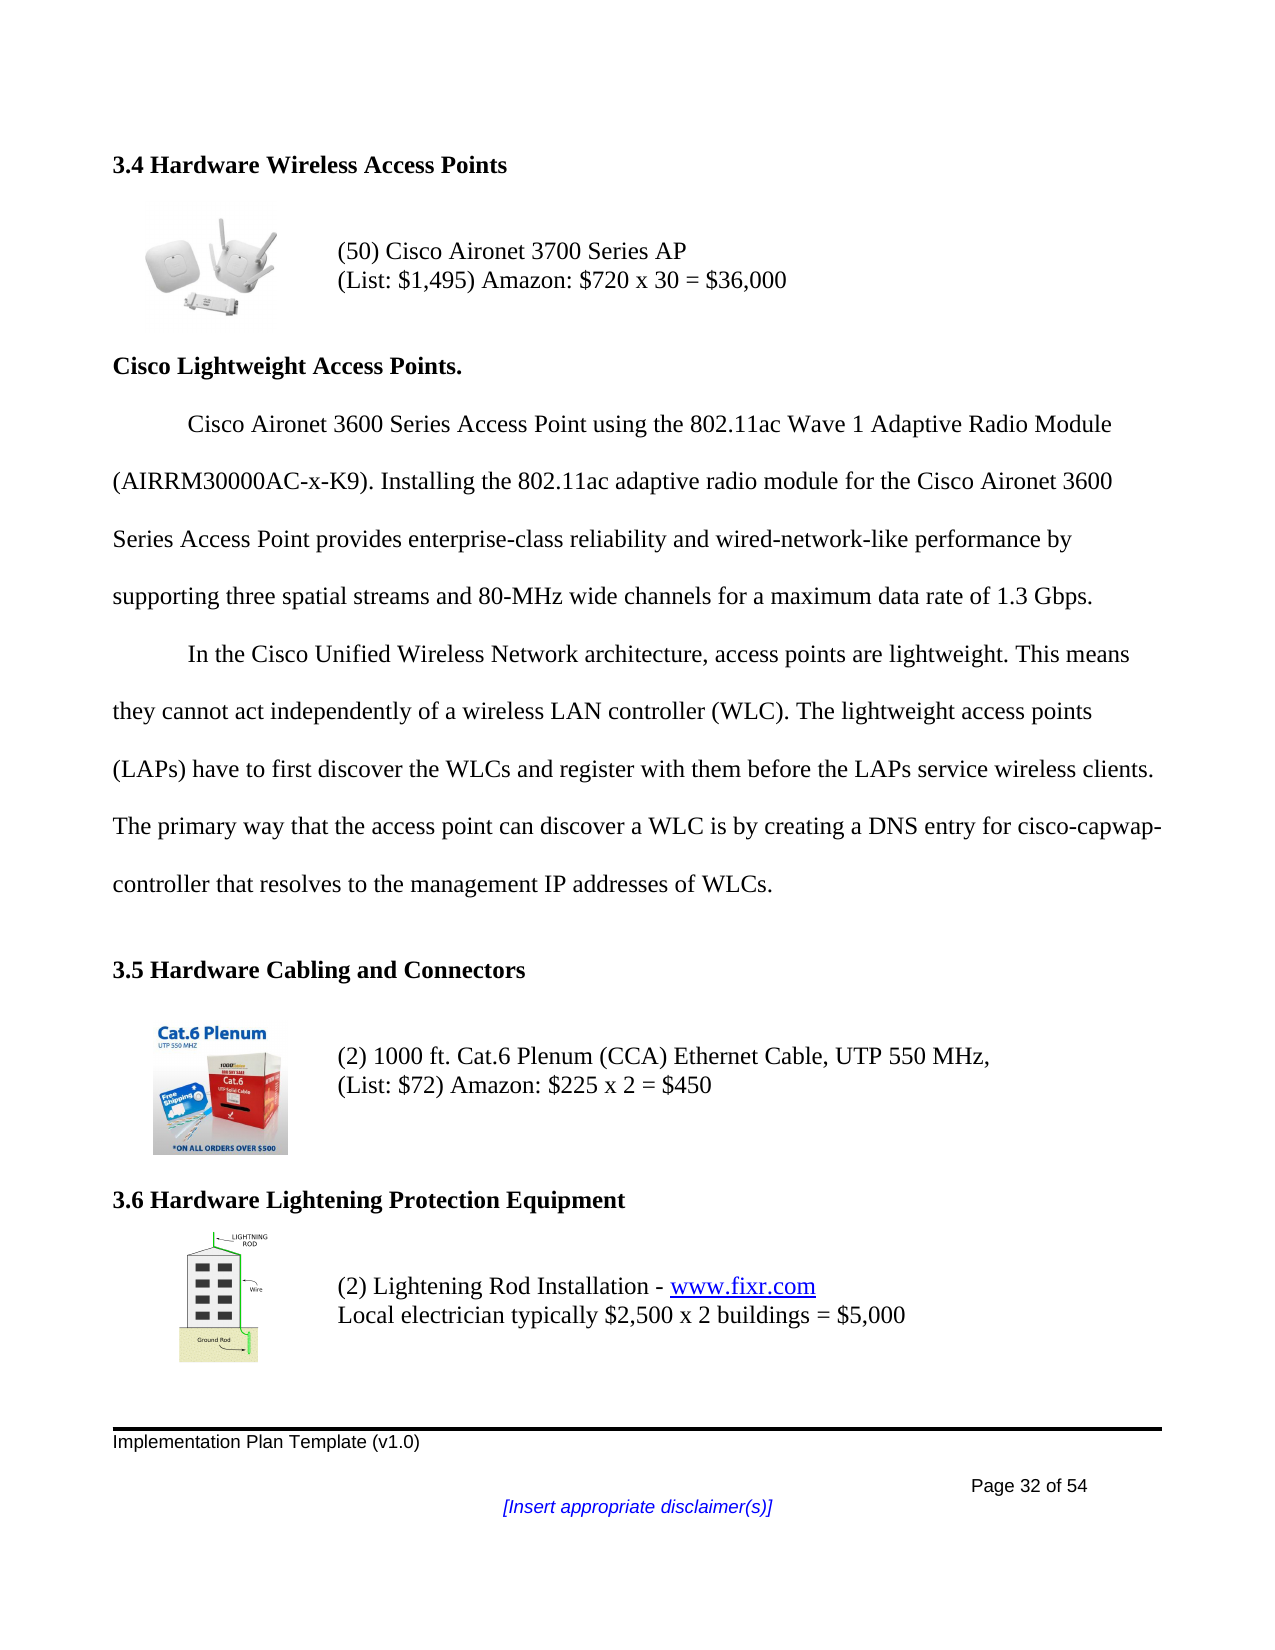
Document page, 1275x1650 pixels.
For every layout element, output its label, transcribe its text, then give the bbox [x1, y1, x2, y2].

text (50) Cisco Aironet 3700 Series AP [337, 236, 1162, 265]
subtitle 3.5 Hardware Cabling and Connectors [112, 955, 1162, 984]
picture [145, 201, 277, 333]
text In the Cisco Unified Wireless Network architecture, access points are lightweight. This means they cannot act independently of a wireless LAN controller (WLC). The lightweight access points (LAPs) have to first discover the WLCs and register with them before the LAPs service wireless clients. The primary way that the access point can discover a WLC is by creating a DNS entry for cisco-capwap-controller that resolves to the management IP addresses of WLCs. [112, 639, 1162, 897]
text (2) 1000 ft. Cat.6 Plenum (CCA) Ethernet Cable, UTP 550 MHz, [337, 1041, 1162, 1070]
text Cisco Aironet 3600 Series Access Point using the 802.11ac Wave 1 Adaptive Radio Module (AIRRM30000AC-x-K9). Installing the 802.11ac adaptive radio module for the Cisco Aironet 3600 Series Access Point provides enterprise-class reliability and wired-network-like performance by supporting three spatial streams and 80-MHz wide channels for a maximum data rate of 1.3 Gbps. [112, 409, 1162, 610]
subtitle 3.4 Hardware Wireless Access Points [112, 150, 1162, 179]
text Cisco Lightweight Access Points. [112, 351, 1162, 380]
picture [153, 1020, 288, 1155]
text (List: $1,495) Amazon: $720 x 30 = $36,000 [337, 265, 1162, 294]
subtitle 3.6 Hardware Lightening Protection Equipment [112, 1185, 1162, 1214]
text (List: $72) Amazon: $225 x 2 = $450 [337, 1070, 1162, 1099]
text (2) Lightening Rod Installation - www.fixr.com [337, 1271, 1162, 1300]
picture [171, 1225, 276, 1370]
text Local electrician typically $2,500 x 2 buildings = $5,000 [337, 1300, 1162, 1329]
